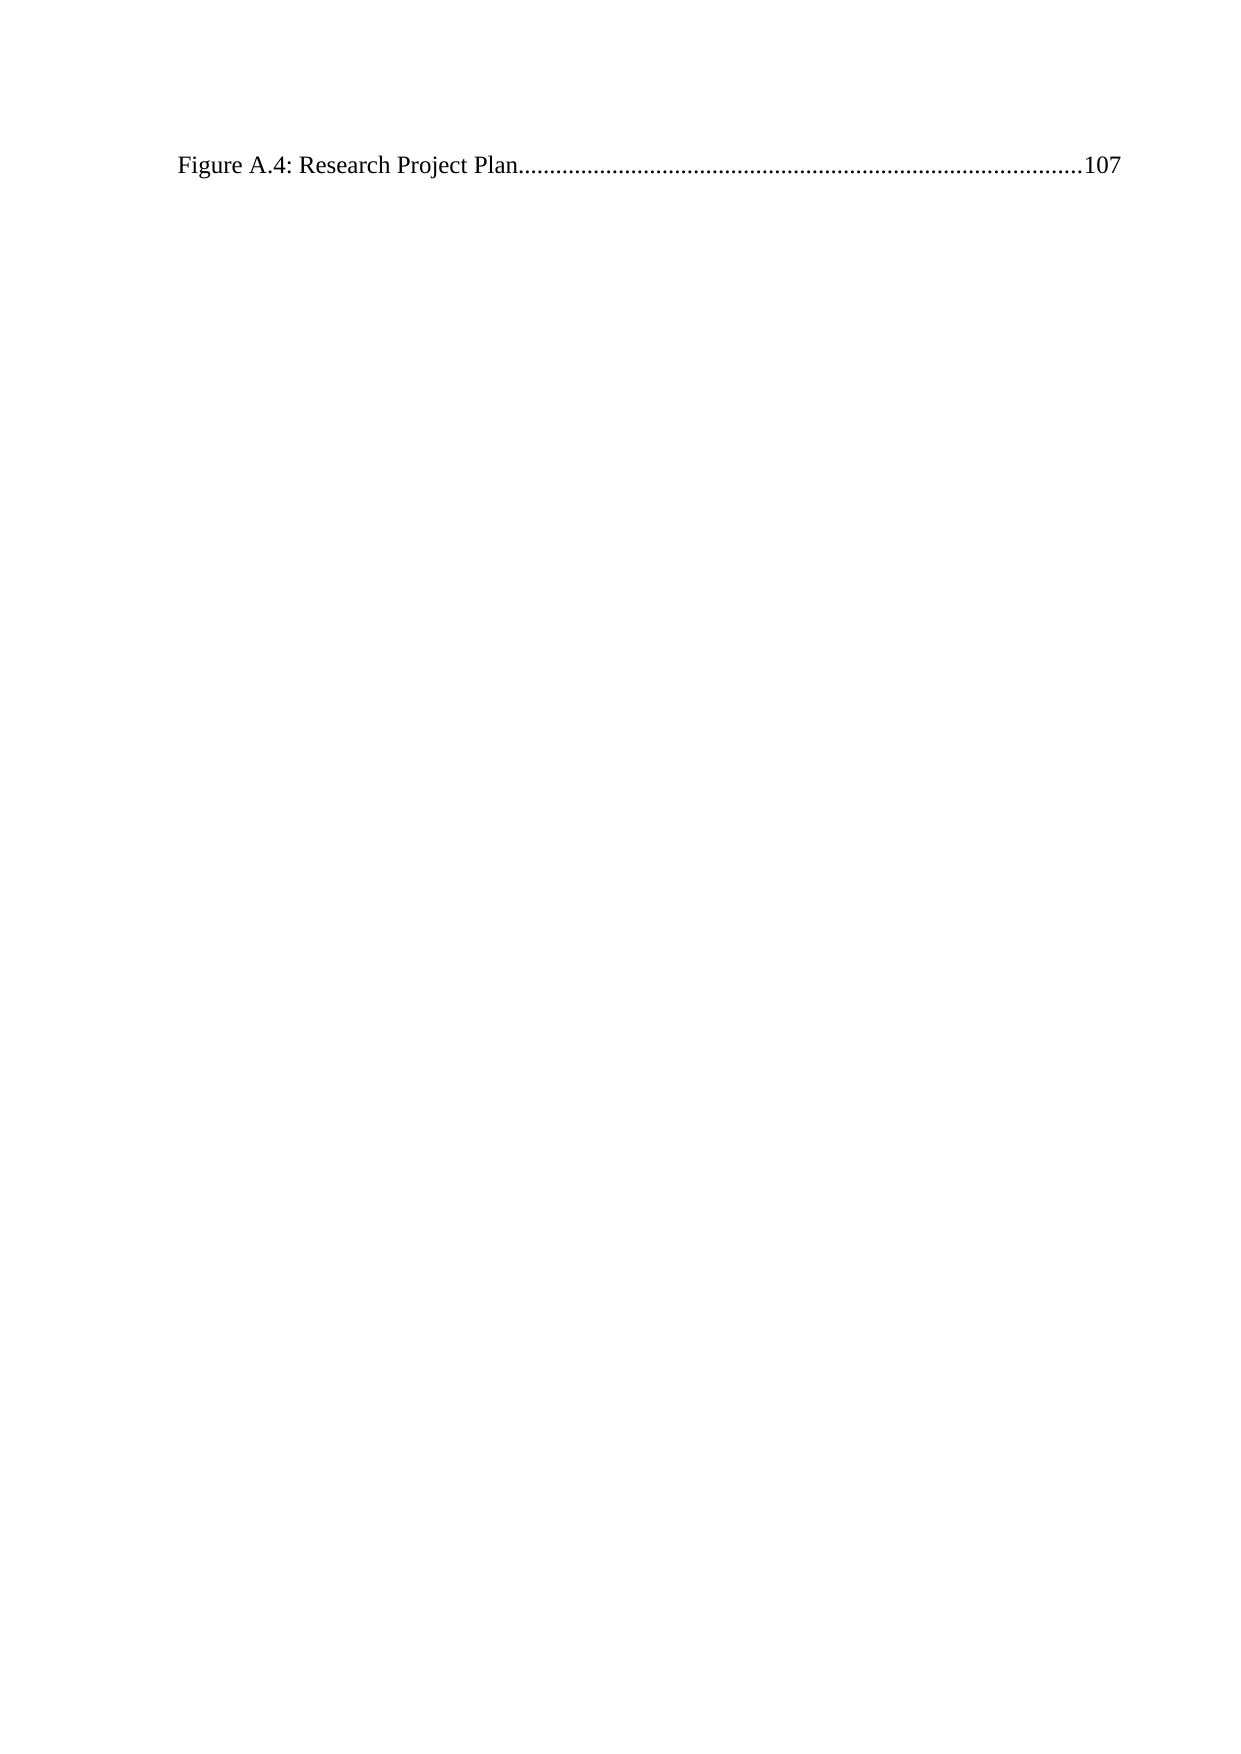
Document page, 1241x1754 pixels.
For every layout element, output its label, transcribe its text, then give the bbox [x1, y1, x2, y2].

text Figure A.4: Research Project Plan 107 [177, 150, 1122, 179]
